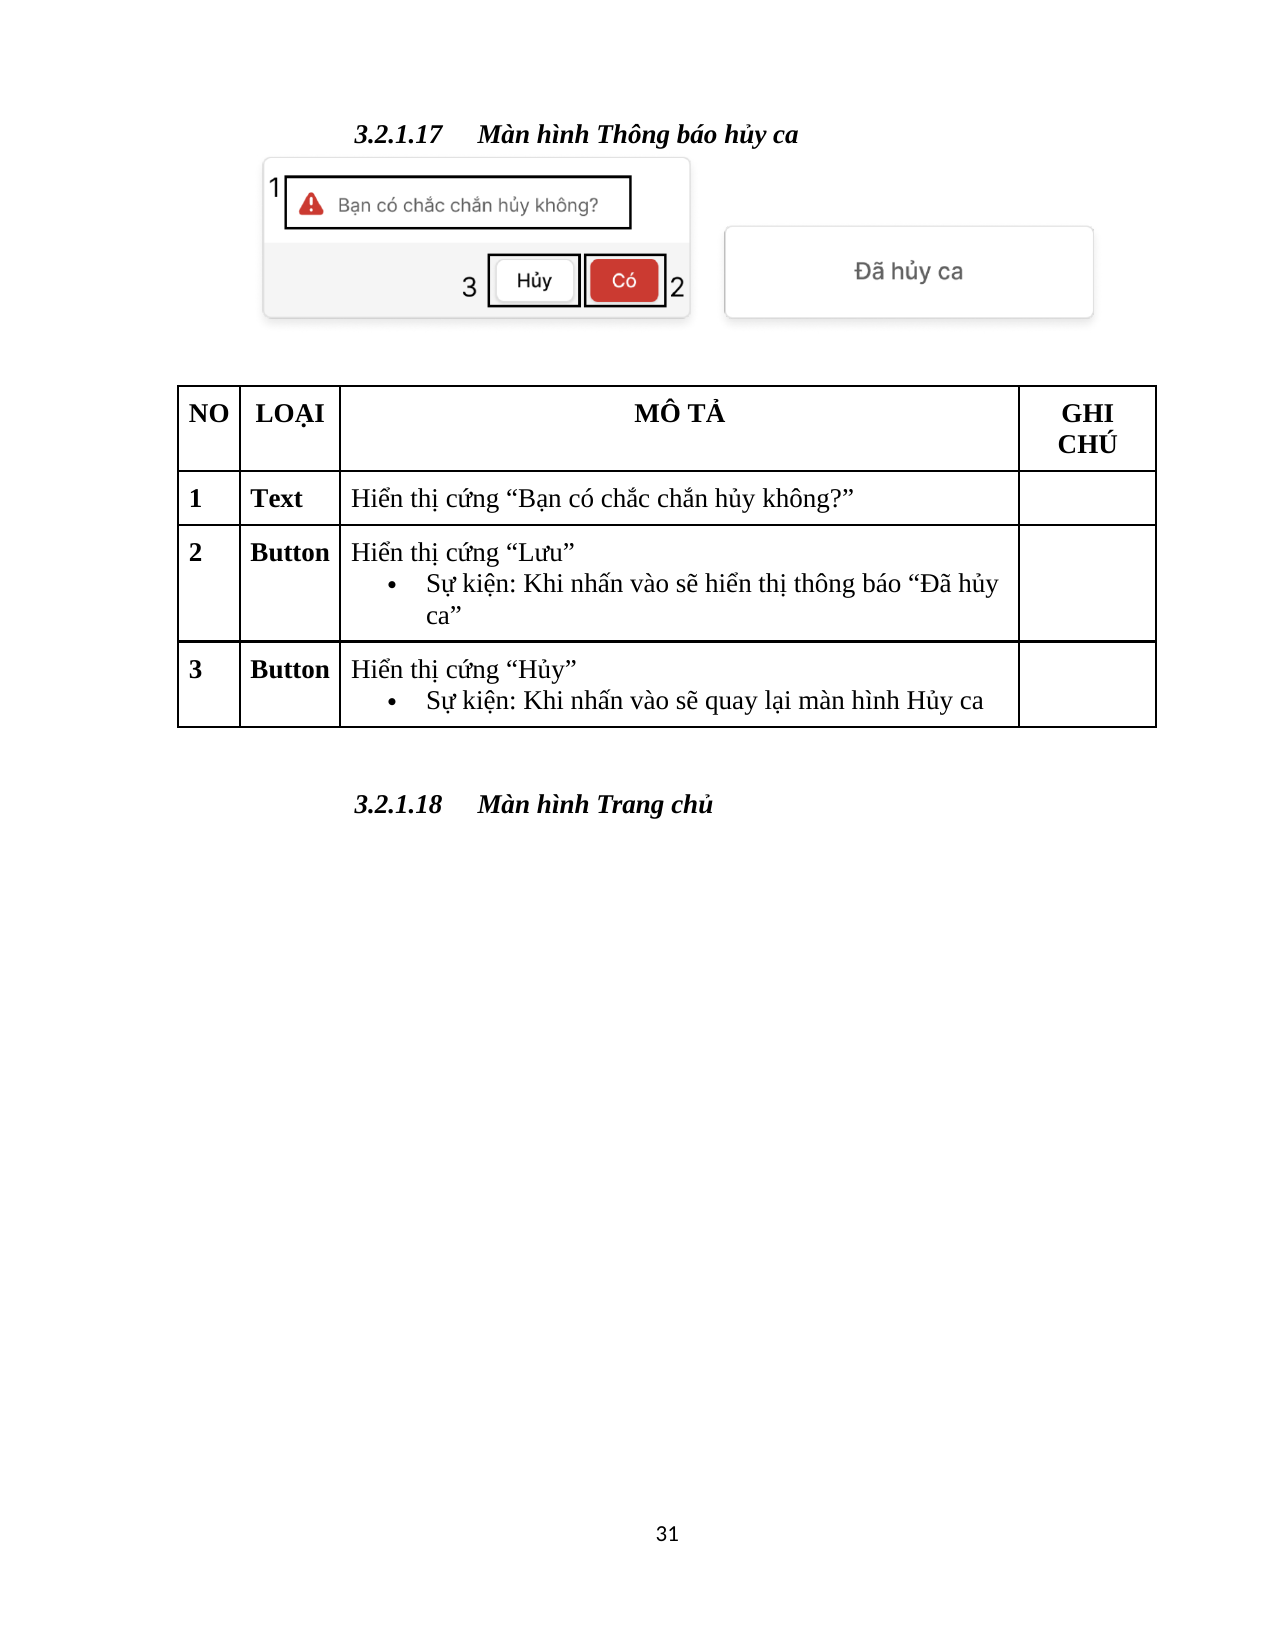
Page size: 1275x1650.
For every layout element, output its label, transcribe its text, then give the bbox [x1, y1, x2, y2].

table_cell Hiển thị cứng “Bạn có chắc chắn hủy không?” [341, 472, 1018, 524]
subtitle Màn hình Thông báo hủy ca [354, 118, 1039, 149]
table_cell 1 [179, 472, 239, 524]
table_header MÔ TẢ [341, 387, 1018, 470]
table_cell Button [241, 526, 339, 640]
table_cell Button [241, 643, 339, 726]
table_header GHI CHÚ [1020, 387, 1155, 470]
picture [714, 221, 1104, 334]
subtitle Màn hình Trang chủ [354, 788, 1039, 820]
table_cell [1020, 472, 1155, 524]
table_cell Text [241, 472, 339, 524]
table_cell [1020, 643, 1155, 726]
table_cell [1020, 526, 1155, 640]
picture [252, 151, 701, 334]
table_cell 3 [179, 643, 239, 726]
table_header LOẠI [241, 387, 339, 470]
table_cell 2 [179, 526, 239, 640]
table_cell Hiển thị cứng “Hủy” Sự kiện: Khi nhấn vào sẽ quay lại màn hình Hủy ca [341, 643, 1018, 726]
table_cell Hiển thị cứng “Lưu” Sự kiện: Khi nhấn vào sẽ hiển thị thông báo “Đã hủy ca” [341, 526, 1018, 640]
table_header NO [179, 387, 239, 470]
